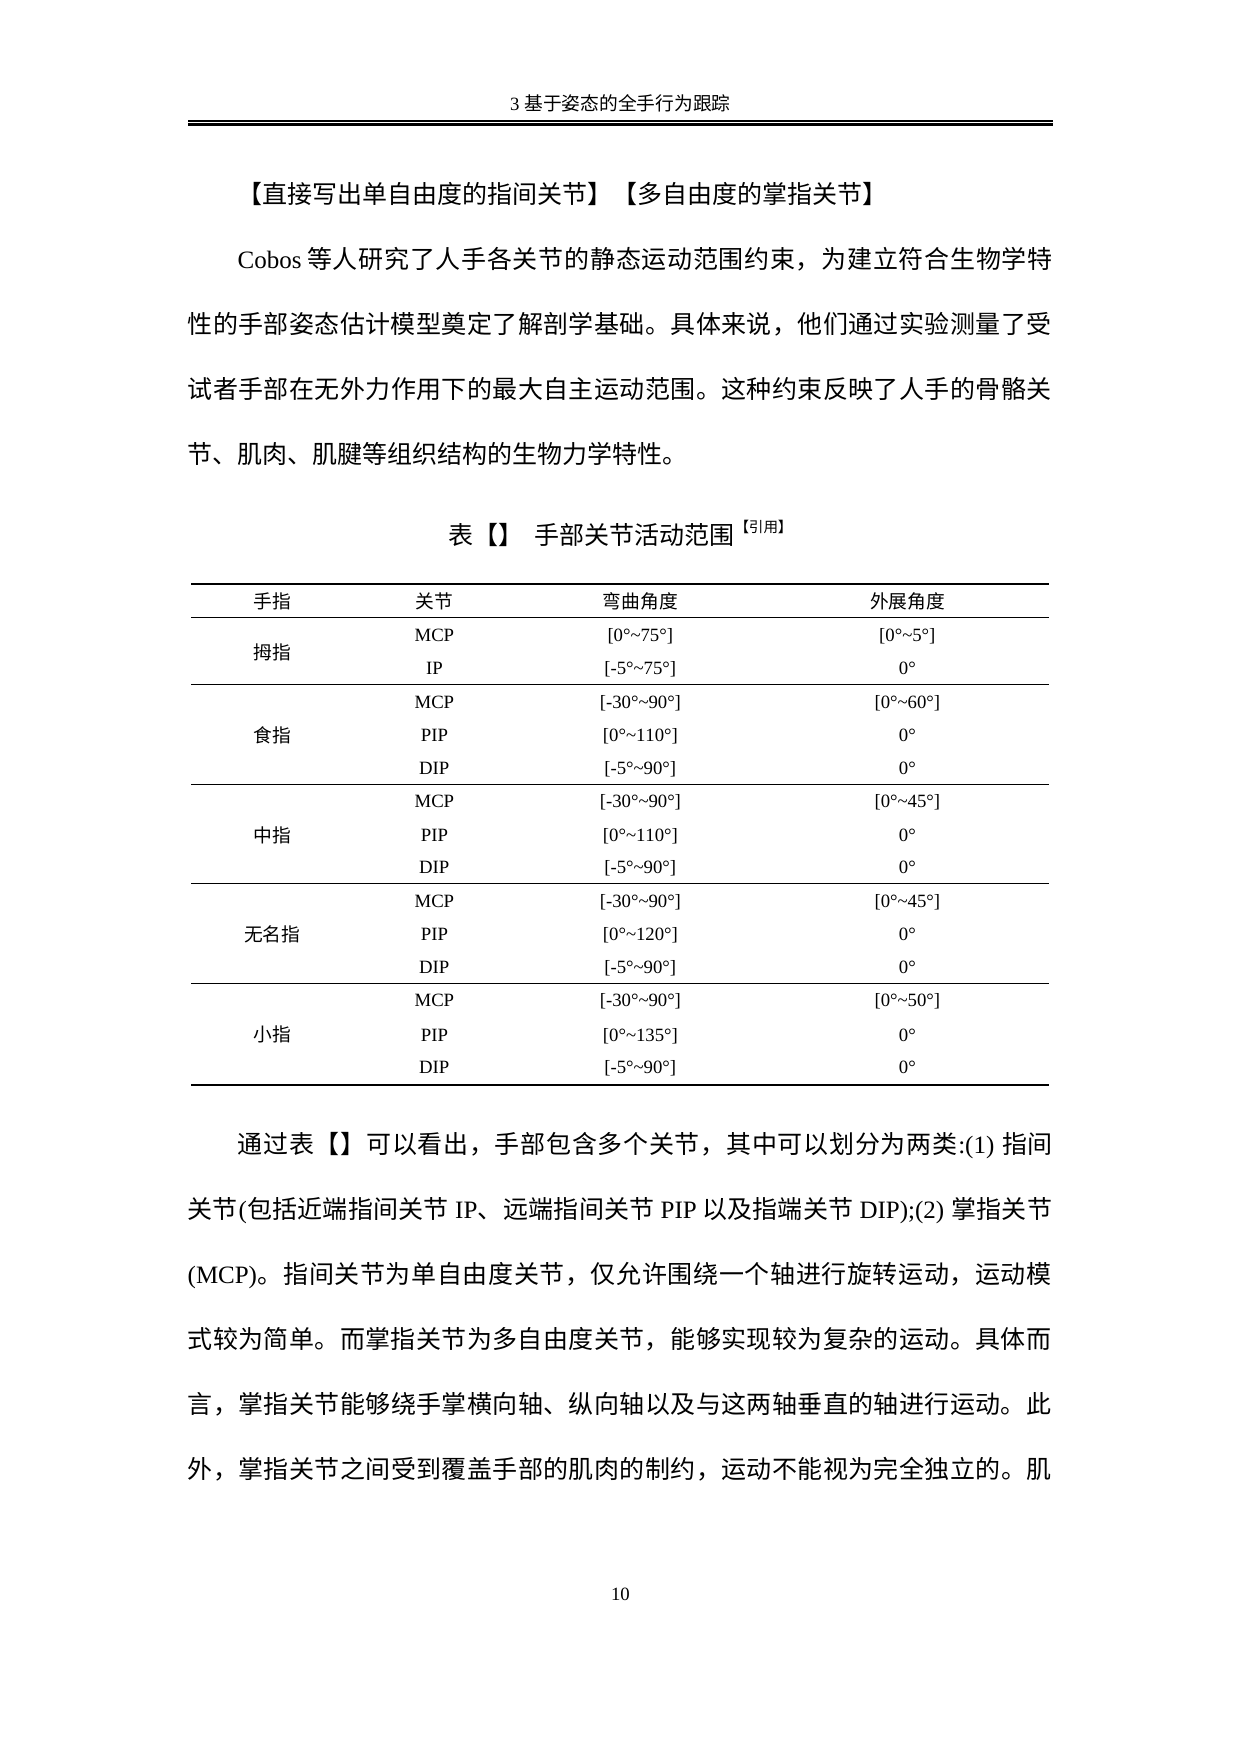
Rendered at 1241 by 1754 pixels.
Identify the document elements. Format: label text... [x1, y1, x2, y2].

table_cell PIP [353, 718, 515, 751]
table_header 手指 [191, 585, 353, 617]
table_cell [-30°~90°] [515, 685, 765, 718]
table_cell 0° [765, 651, 1049, 684]
text 【直接写出单自由度的指间关节】【多自由度的掌指关节】 [187, 160, 1053, 225]
table_cell [0°~120°] [515, 917, 765, 950]
table_cell 拇指 [191, 618, 353, 684]
table_cell [-5°~90°] [515, 751, 765, 784]
table_cell [0°~135°] [515, 1016, 765, 1051]
table_cell [0°~50°] [765, 984, 1049, 1016]
table_cell 0° [765, 917, 1049, 950]
text Cobos等人研究了人手各关节的静态运动范围约束，为建立符合生物学特性的手部姿态估计模型奠定了解剖学基础。具体来说，他们通过实验测量了受试者手部在无外力作用下的最大自主运动范围。这种约束反映了人手的骨骼关节、肌肉、肌腱等组织结构的生物力学特性。 [187, 225, 1053, 485]
table_cell [-30°~90°] [515, 984, 765, 1016]
table_header 关节 [353, 585, 515, 617]
table_cell 0° [765, 1016, 1049, 1051]
table_cell PIP [353, 1016, 515, 1051]
table_cell MCP [353, 685, 515, 718]
table_cell [0°~110°] [515, 817, 765, 851]
table_cell MCP [353, 618, 515, 651]
table_cell [0°~110°] [515, 718, 765, 751]
table_cell [0°~75°] [515, 618, 765, 651]
table_cell MCP [353, 984, 515, 1016]
table_cell DIP [353, 751, 515, 784]
table_header 外展角度 [765, 585, 1049, 617]
table_cell 食指 [191, 685, 353, 784]
table_cell MCP [353, 884, 515, 917]
table_cell [0°~60°] [765, 685, 1049, 718]
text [187, 1110, 1053, 1500]
table_cell IP [353, 651, 515, 684]
table_cell DIP [353, 950, 515, 983]
table_cell [0°~45°] [765, 884, 1049, 917]
table_cell 0° [765, 851, 1049, 883]
table_cell [-30°~90°] [515, 785, 765, 817]
table_cell 小指 [191, 984, 353, 1083]
table_cell DIP [353, 851, 515, 883]
table_cell [-5°~75°] [515, 651, 765, 684]
text 表【】 手部关节活动范围【引用】 [187, 501, 1053, 566]
table_cell [-30°~90°] [515, 884, 765, 917]
table_cell 0° [765, 817, 1049, 851]
table_cell MCP [353, 785, 515, 817]
table_cell 0° [765, 1051, 1049, 1083]
table_cell PIP [353, 917, 515, 950]
table_cell 中指 [191, 785, 353, 883]
table_cell [0°~45°] [765, 785, 1049, 817]
table_cell [-5°~90°] [515, 950, 765, 983]
table_cell 0° [765, 751, 1049, 784]
table_cell [0°~5°] [765, 618, 1049, 651]
table_cell 0° [765, 950, 1049, 983]
table_header 弯曲角度 [515, 585, 765, 617]
table_cell 0° [765, 718, 1049, 751]
table_cell DIP [353, 1051, 515, 1083]
table_cell [-5°~90°] [515, 1051, 765, 1083]
table_cell 无名指 [191, 884, 353, 983]
table_cell PIP [353, 817, 515, 851]
table_cell [-5°~90°] [515, 851, 765, 883]
